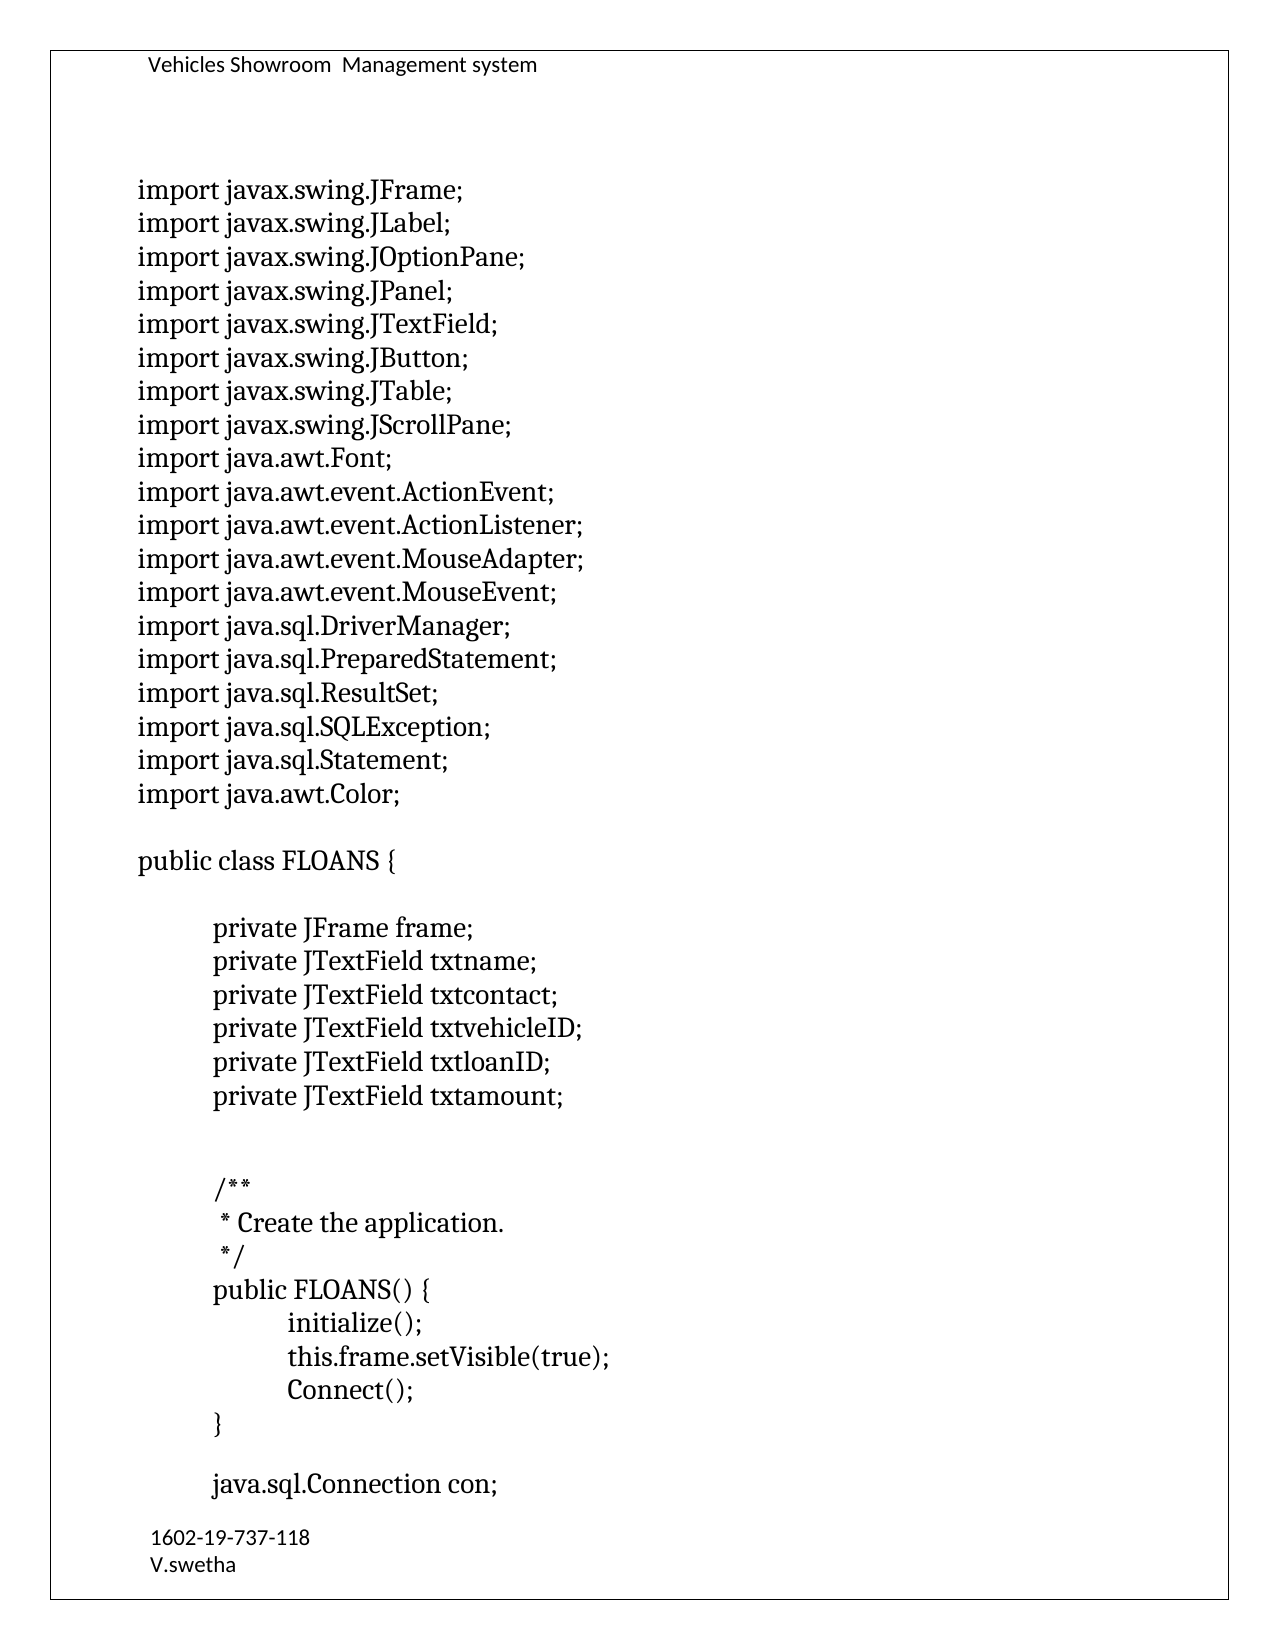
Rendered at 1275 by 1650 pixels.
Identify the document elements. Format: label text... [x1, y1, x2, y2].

text import javax.swing.JOptionPane; [137, 240, 1228, 274]
text private JTextField txtamount; [137, 1079, 1228, 1112]
text } [137, 1407, 1228, 1441]
text /** [137, 1172, 1228, 1206]
text private JTextField txtcontact; [137, 978, 1228, 1012]
text private JTextField txtloanID; [137, 1045, 1228, 1079]
text import javax.swing.JLabel; [137, 207, 1228, 240]
text this.frame.setVisible(true); [137, 1340, 1228, 1373]
text import java.sql.DriverManager; [137, 609, 1228, 643]
text import javax.swing.JTable; [137, 374, 1228, 408]
text import java.sql.PreparedStatement; [137, 643, 1228, 676]
text public FLOANS() { [137, 1273, 1228, 1306]
text import javax.swing.JTextField; [137, 307, 1228, 341]
text private JTextField txtname; [137, 944, 1228, 978]
text private JFrame frame; [137, 911, 1228, 944]
text import java.awt.Color; [137, 777, 1228, 810]
text import javax.swing.JScrollPane; [137, 408, 1228, 441]
text * Create the application. [137, 1206, 1228, 1239]
text import java.awt.event.MouseEvent; [137, 576, 1228, 609]
text import javax.swing.JFrame; [137, 173, 1228, 207]
text import java.sql.SQLException; [137, 710, 1228, 743]
text import java.sql.ResultSet; [137, 676, 1228, 710]
text java.sql.Connection con; [137, 1467, 1228, 1500]
text import java.sql.Statement; [137, 743, 1228, 777]
text import javax.swing.JPanel; [137, 274, 1228, 307]
text import java.awt.Font; [137, 441, 1228, 475]
text import java.awt.event.ActionEvent; [137, 475, 1228, 508]
text public class FLOANS { [137, 844, 1228, 877]
text import javax.swing.JButton; [137, 341, 1228, 374]
text import java.awt.event.MouseAdapter; [137, 542, 1228, 576]
text */ [137, 1239, 1228, 1273]
text private JTextField txtvehicleID; [137, 1012, 1228, 1045]
text import java.awt.event.ActionListener; [137, 508, 1228, 542]
text initialize(); [137, 1306, 1228, 1340]
text Connect(); [137, 1373, 1228, 1407]
